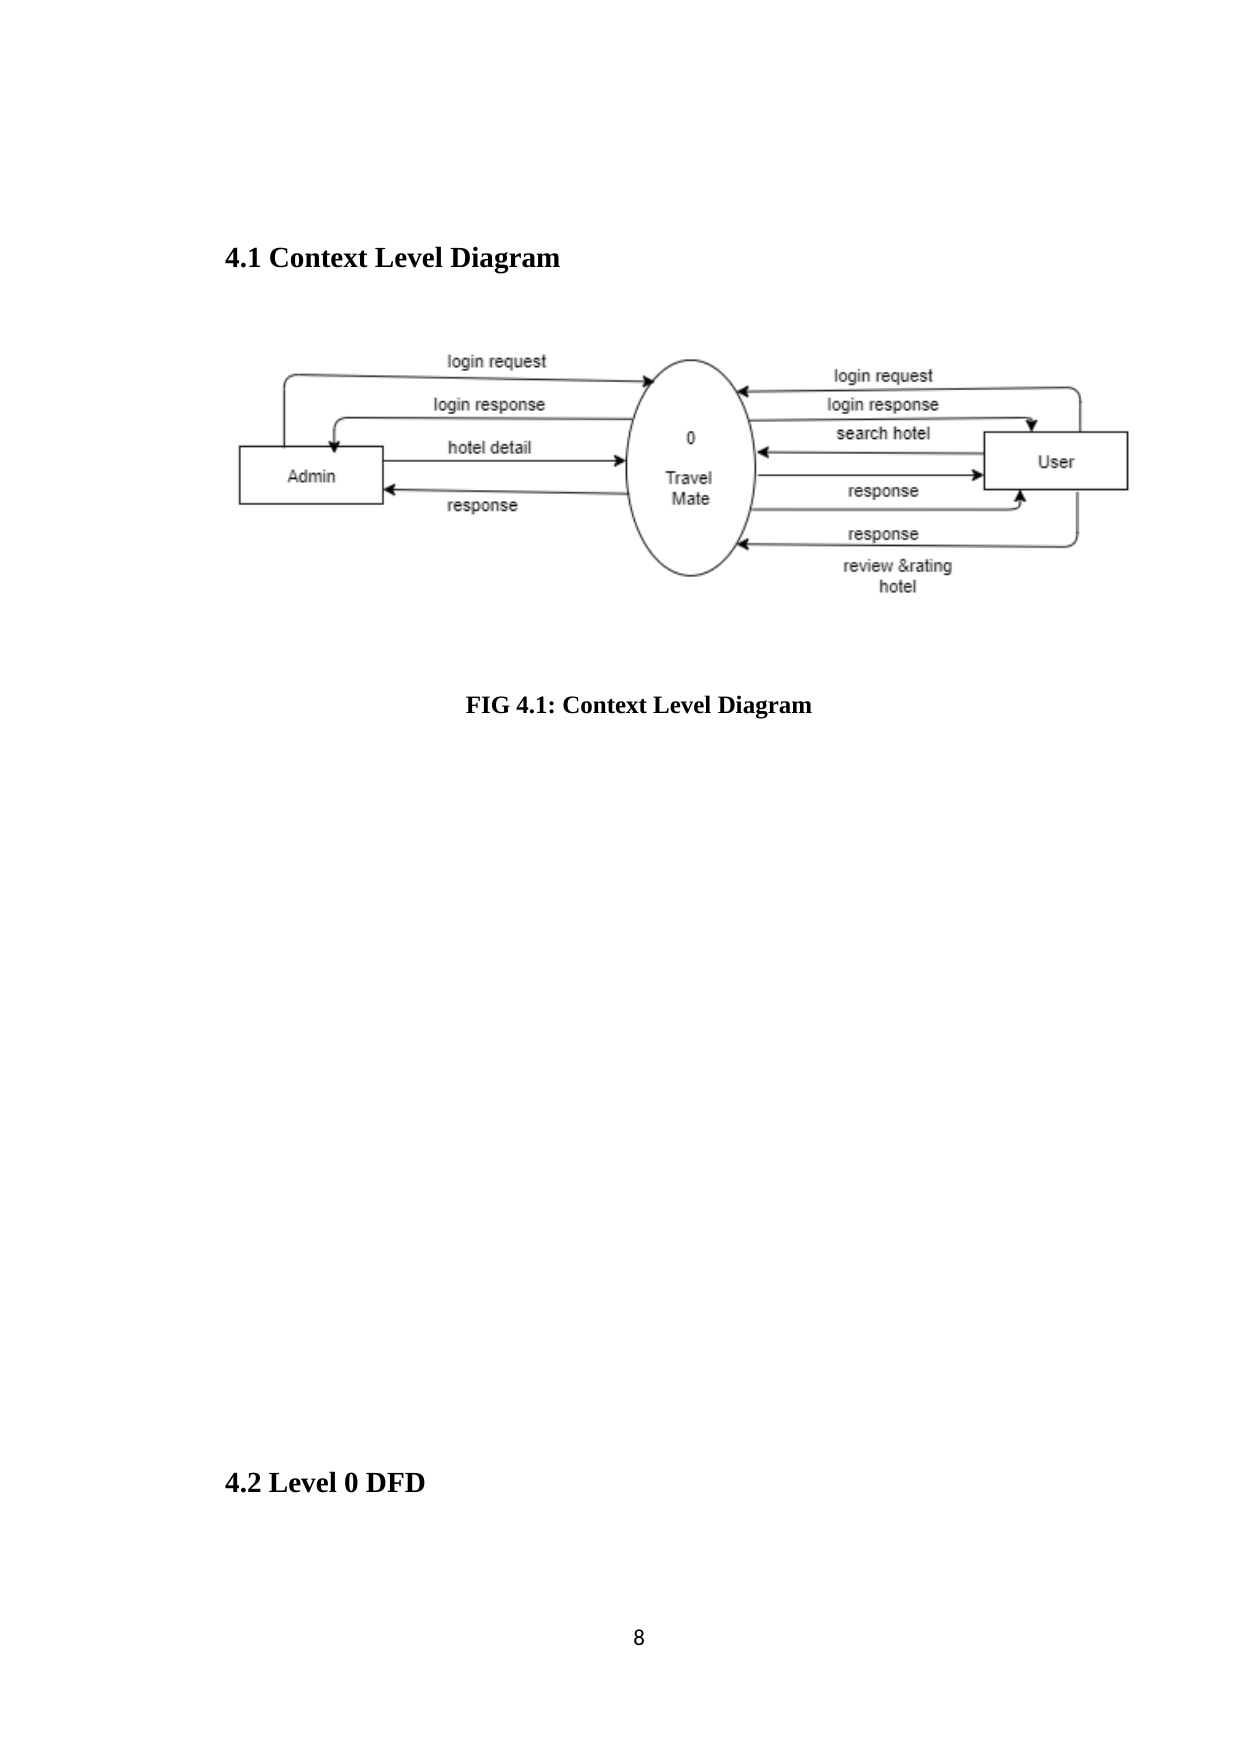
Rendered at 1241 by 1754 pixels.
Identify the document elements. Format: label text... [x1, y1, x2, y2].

subtitle 4.1 Context Level Diagram [225, 241, 1053, 274]
picture [225, 332, 1143, 612]
text FIG 4.1: Context Level Diagram [225, 690, 1053, 719]
subtitle 4.2 Level 0 DFD [225, 1465, 1053, 1499]
